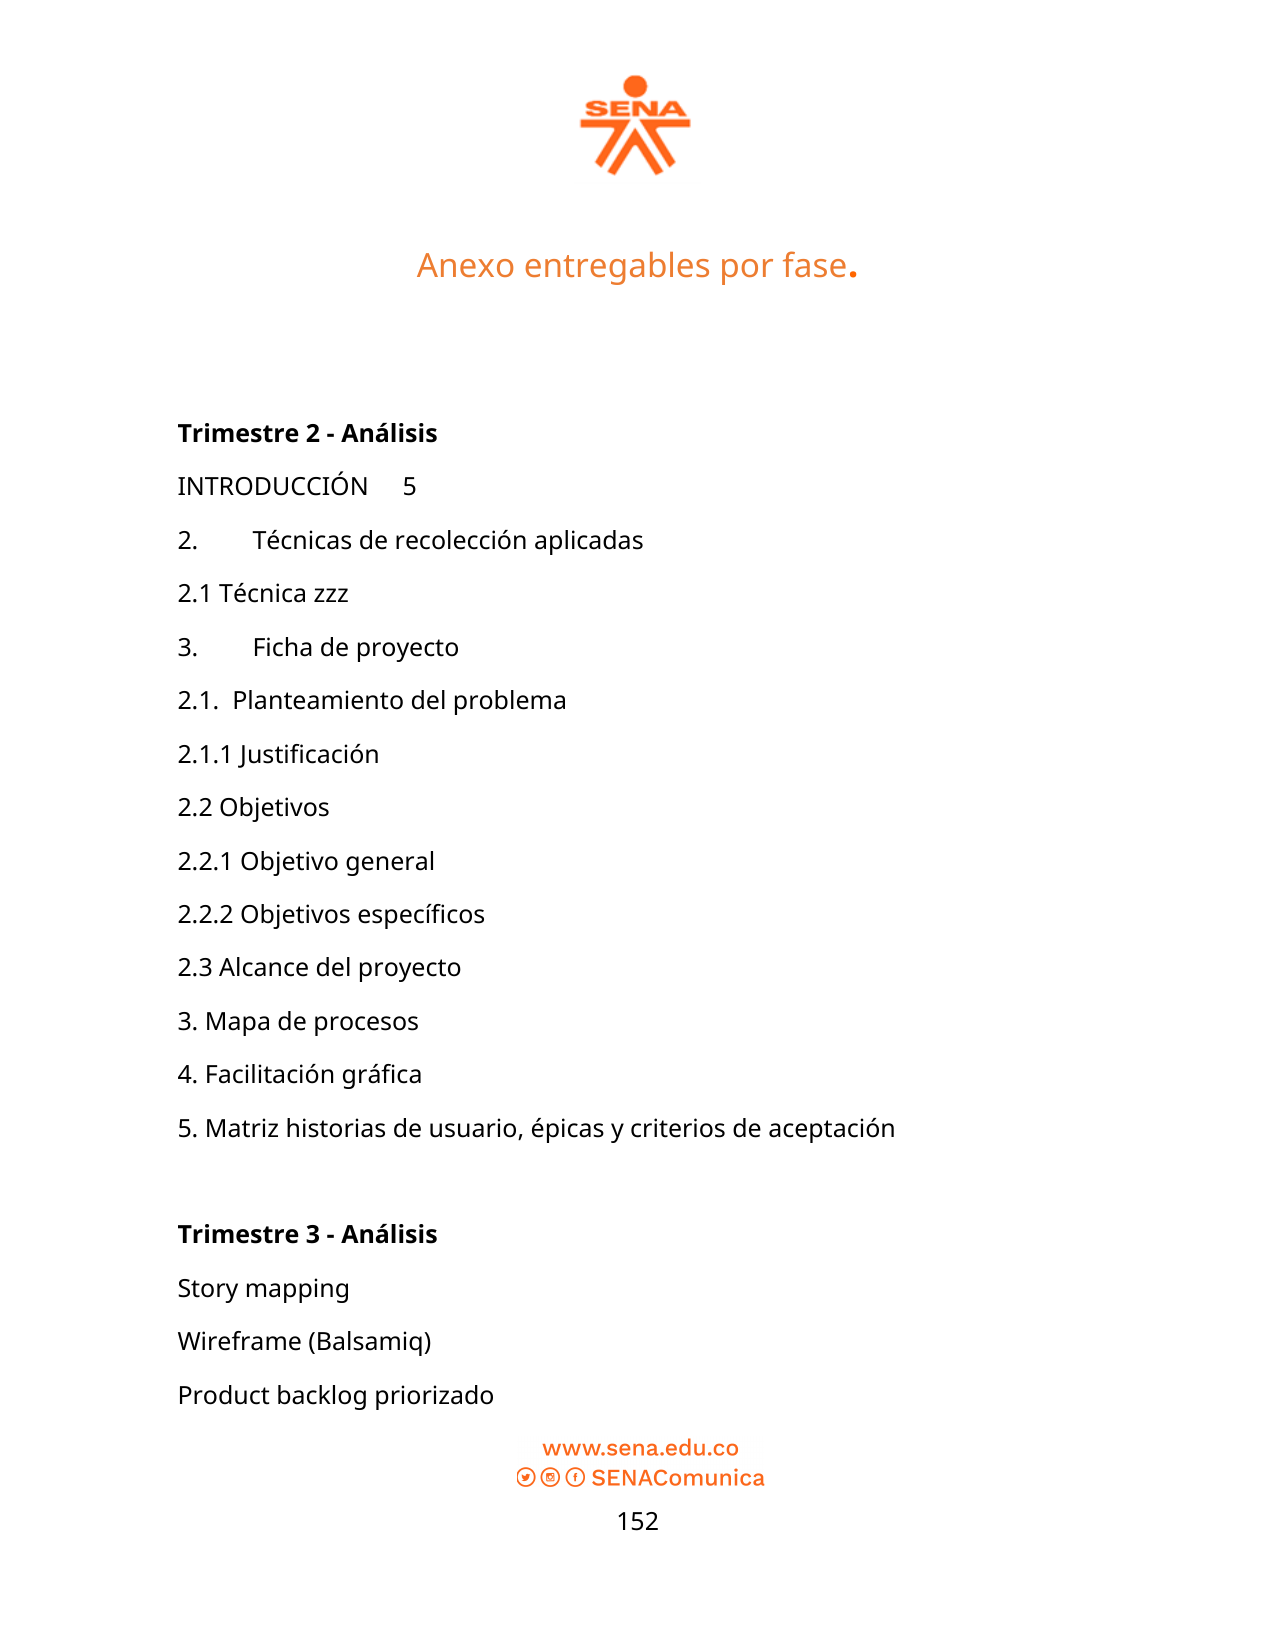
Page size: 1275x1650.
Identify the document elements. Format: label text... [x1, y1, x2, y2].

text 3. Ficha de proyecto [177, 629, 1098, 663]
text 2.1.1 Justificación [177, 736, 1098, 770]
text 2. Técnicas de recolección aplicadas [177, 522, 1098, 557]
picture [573, 73, 702, 184]
text 2.2 Objetivos [177, 790, 1098, 824]
text Trimestre 2 - Análisis [177, 416, 1098, 450]
picture [517, 1436, 765, 1487]
text 5. Matriz historias de usuario, épicas y criterios de aceptación [177, 1110, 1098, 1144]
text Anexo entregables por fase. [177, 237, 1098, 288]
text 2.2.2 Objetivos específicos [177, 897, 1098, 931]
text 2.1 Técnica zzz [177, 576, 1098, 610]
text 3. Mapa de procesos [177, 1003, 1098, 1037]
text Wireframe (Balsamiq) [177, 1324, 1098, 1358]
text 2.2.1 Objetivo general [177, 843, 1098, 877]
text 4. Facilitación gráfica [177, 1057, 1098, 1091]
text Product backlog priorizado [177, 1377, 1098, 1412]
text Story mapping [177, 1271, 1098, 1305]
text 2.1. Planteamiento del problema [177, 683, 1098, 717]
text 2.3 Alcance del proyecto [177, 950, 1098, 984]
text Trimestre 3 - Análisis [177, 1217, 1098, 1251]
text INTRODUCCIÓN 5 [177, 469, 1098, 503]
